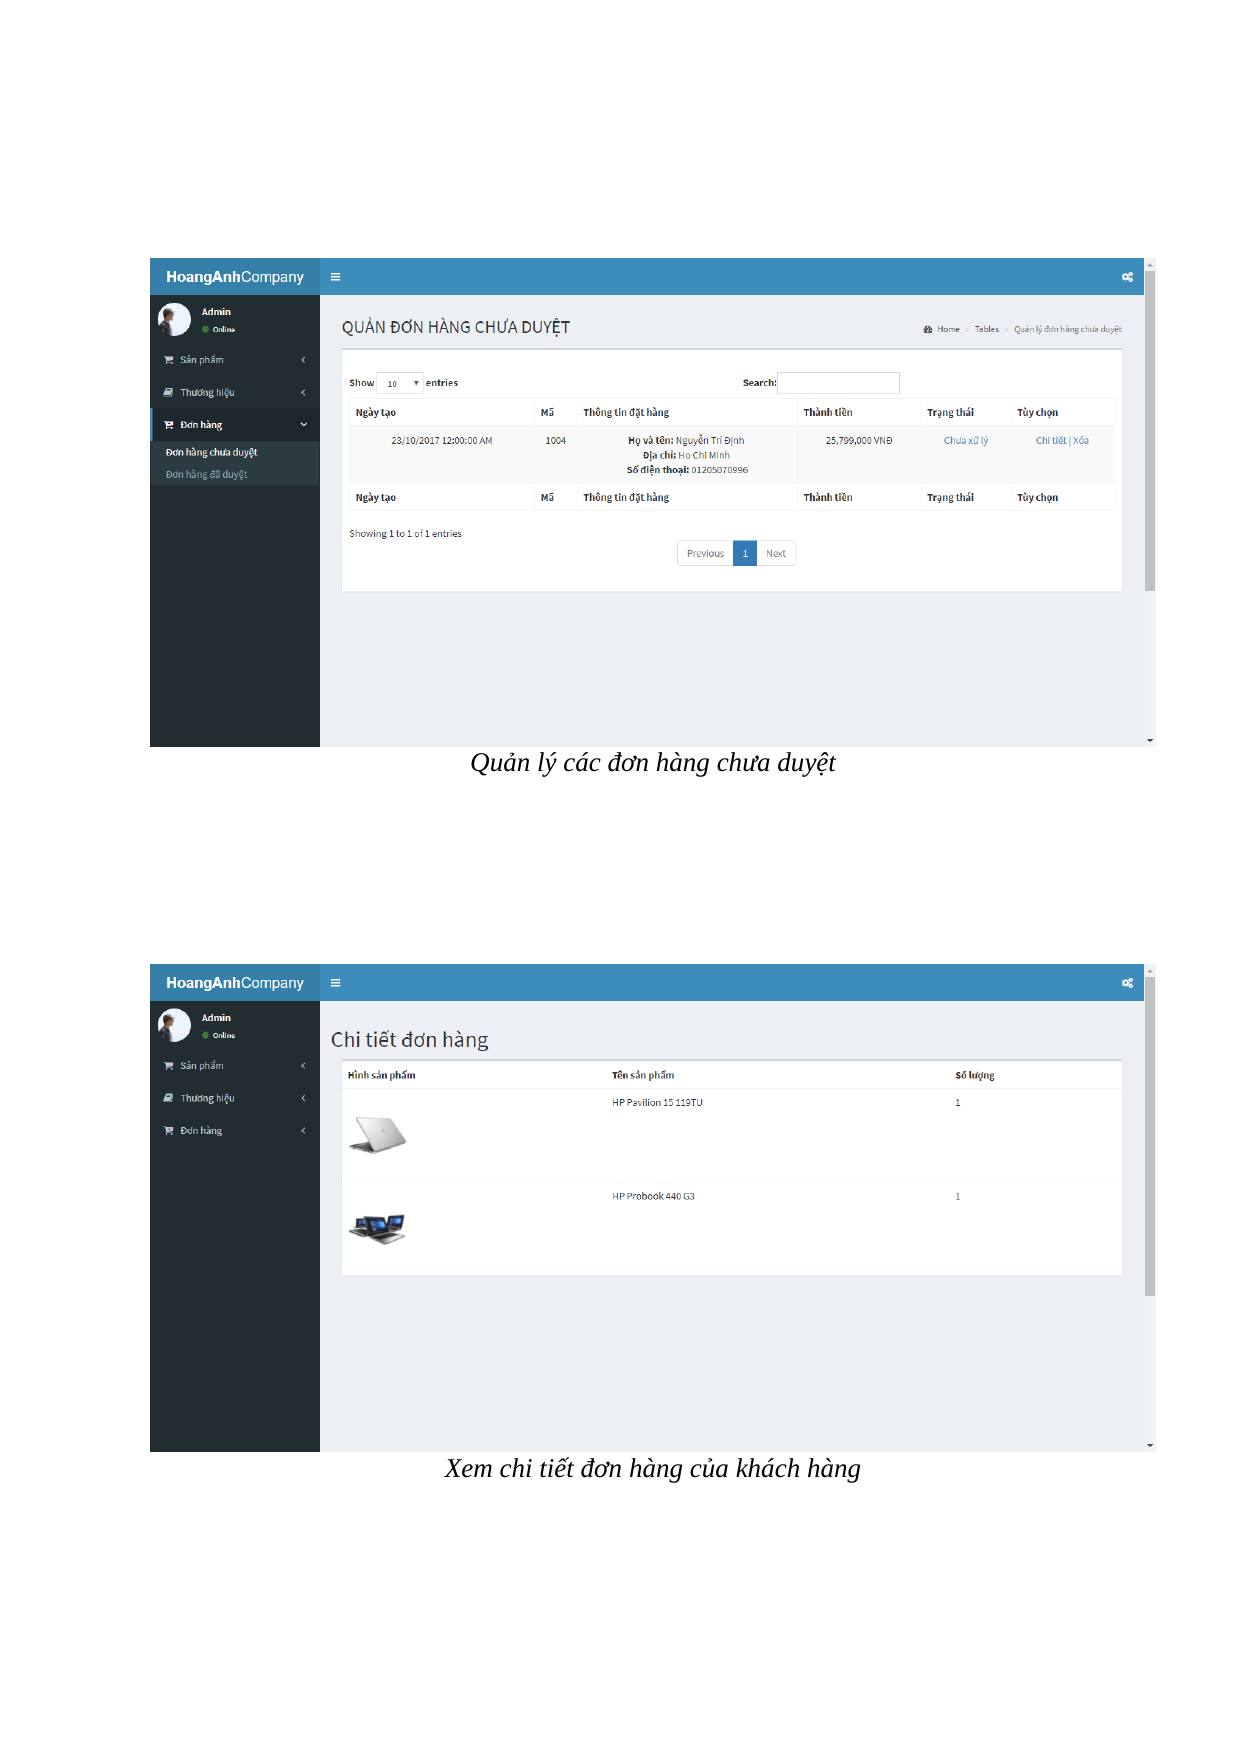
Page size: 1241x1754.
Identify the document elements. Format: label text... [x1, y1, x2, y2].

list Xem chi tiết đơn hàng của khách hàng [150, 1452, 1156, 1483]
picture [150, 964, 1156, 1452]
picture [150, 258, 1156, 747]
list Quản lý các đơn hàng chưa duyệt [150, 747, 1156, 777]
